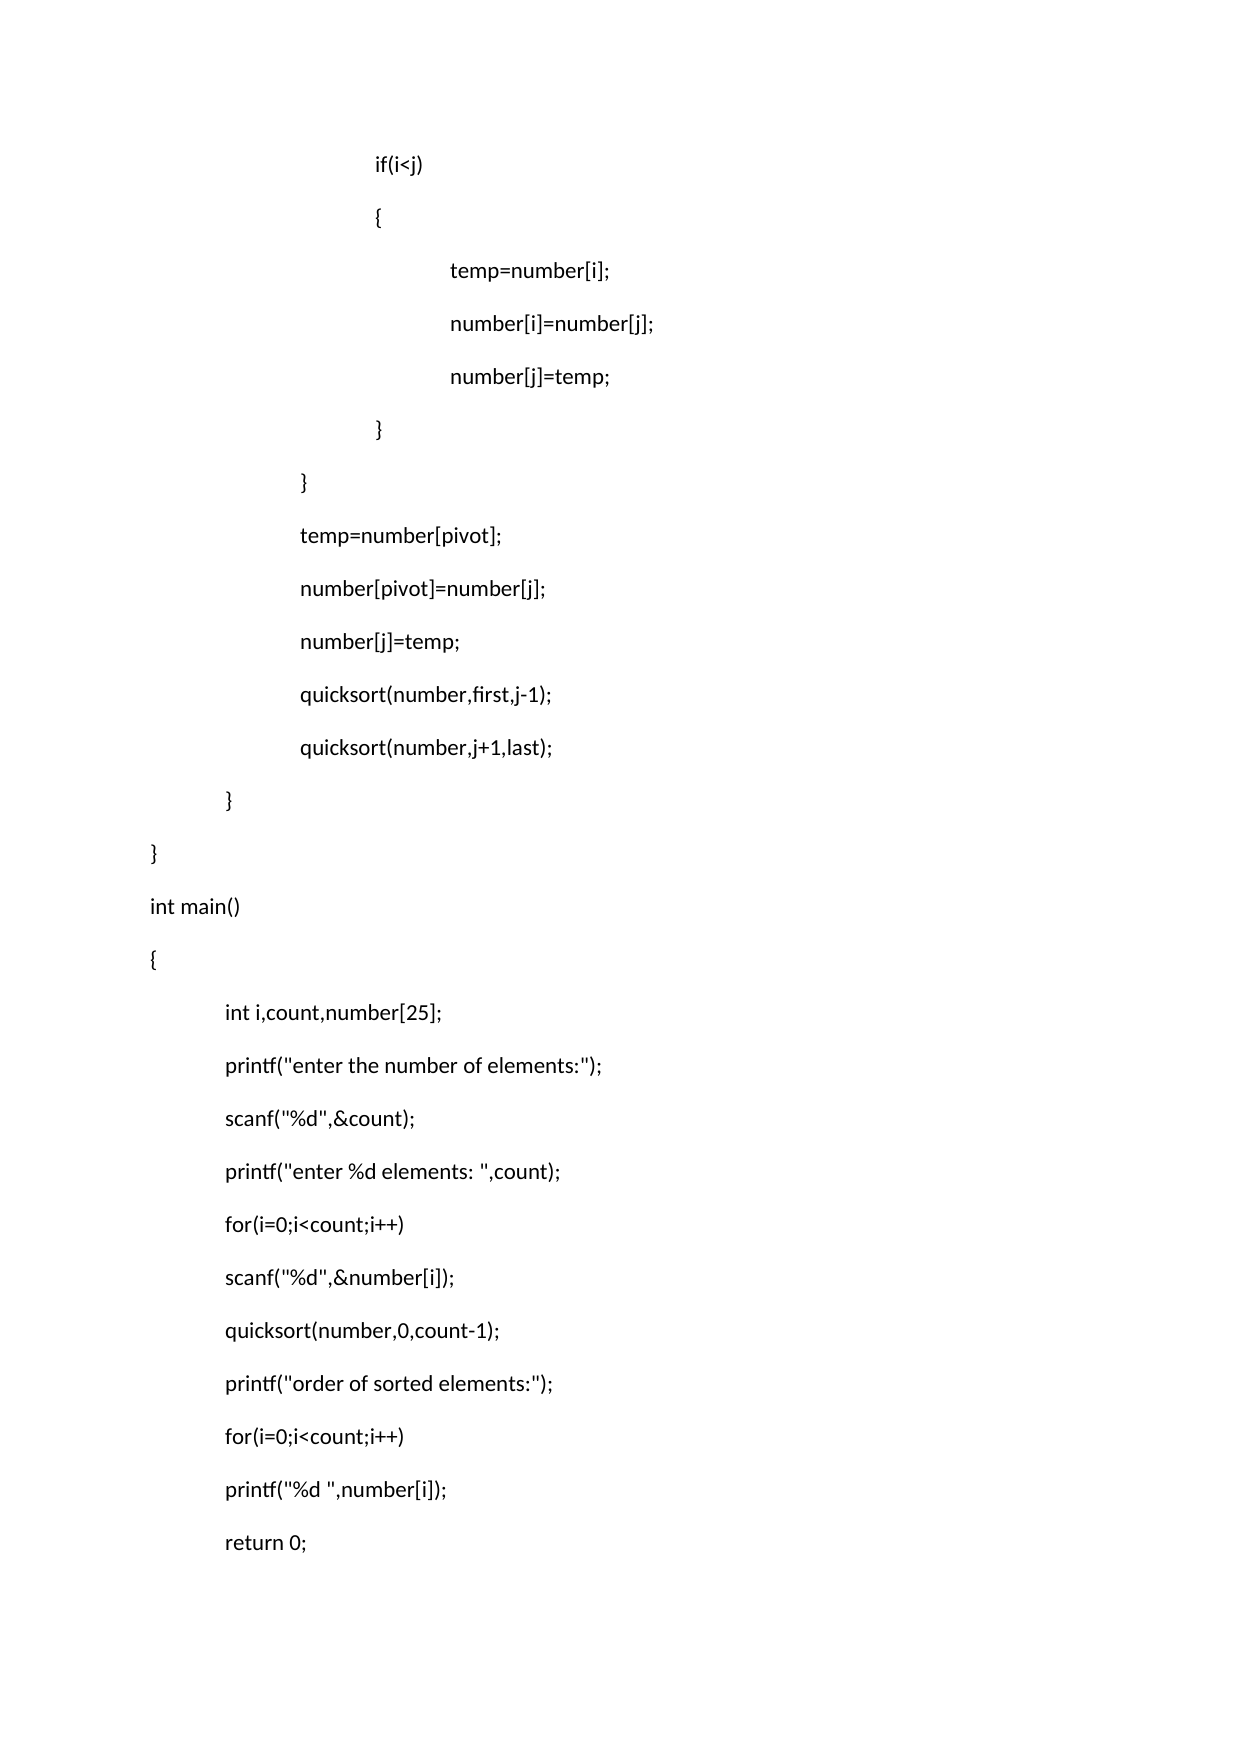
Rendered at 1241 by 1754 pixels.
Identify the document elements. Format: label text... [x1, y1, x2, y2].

text quicksort(number,0,count-1); [150, 1316, 1090, 1344]
text quicksort(number,first,j-1); [150, 680, 1090, 708]
text number[pivot]=number[j]; [150, 574, 1090, 602]
text printf("order of sorted elements:"); [150, 1369, 1090, 1397]
text temp=number[i]; [150, 256, 1090, 284]
text number[j]=temp; [150, 362, 1090, 390]
text scanf("%d",&number[i]); [150, 1263, 1090, 1291]
text return 0; [150, 1528, 1090, 1557]
text if(i<j) [150, 150, 1090, 178]
text } [150, 786, 1090, 814]
text scanf("%d",&count); [150, 1104, 1090, 1132]
text } [150, 468, 1090, 496]
text { [150, 945, 1090, 973]
text temp=number[pivot]; [150, 521, 1090, 549]
text printf("%d ",number[i]); [150, 1476, 1090, 1503]
text } [150, 839, 1090, 867]
text quicksort(number,j+1,last); [150, 733, 1090, 761]
text printf("enter the number of elements:"); [150, 1051, 1090, 1079]
text } [150, 415, 1090, 443]
text for(i=0;i<count;i++) [150, 1210, 1090, 1238]
text number[j]=temp; [150, 627, 1090, 655]
text int i,count,number[25]; [150, 998, 1090, 1026]
text number[i]=number[j]; [150, 309, 1090, 337]
text for(i=0;i<count;i++) [150, 1422, 1090, 1451]
text printf("enter %d elements: ",count); [150, 1157, 1090, 1185]
text int main() [150, 892, 1090, 920]
text { [150, 203, 1090, 231]
